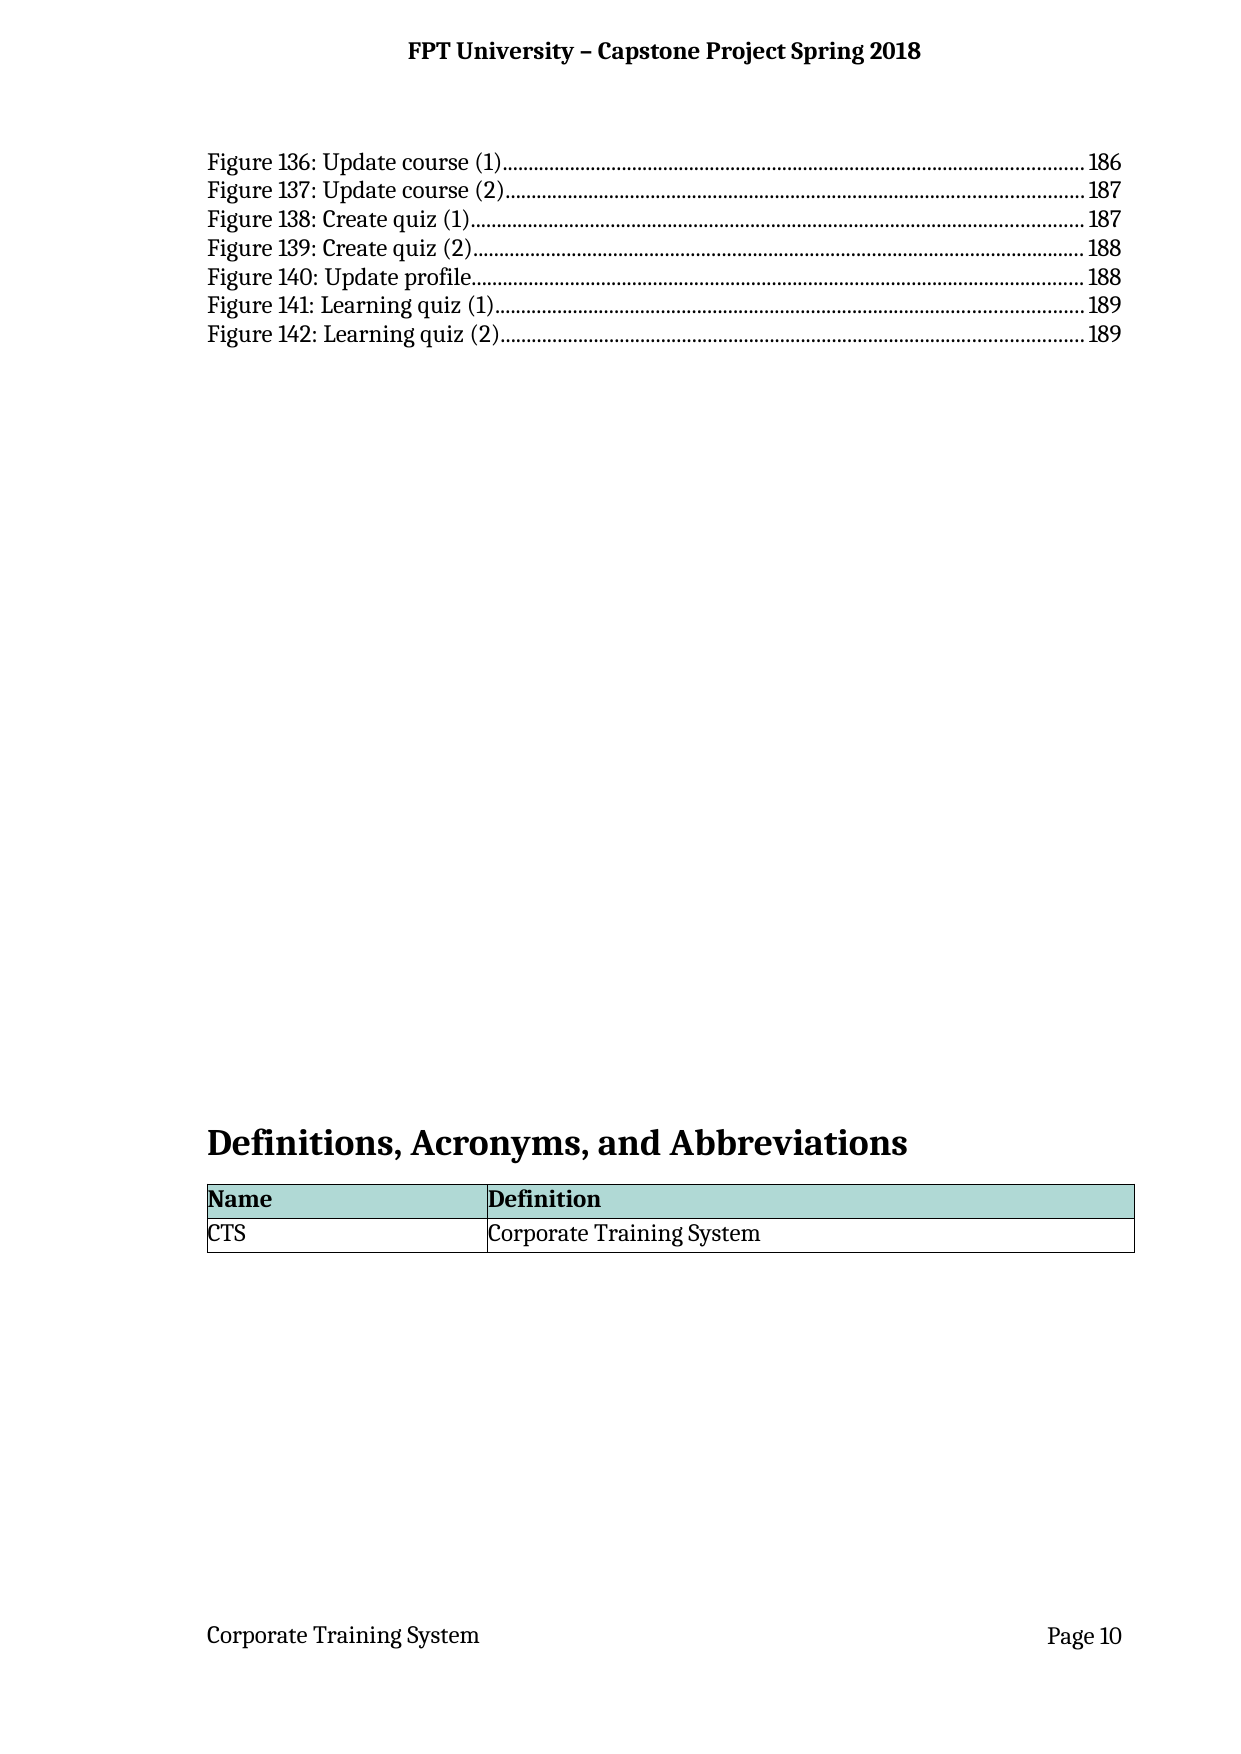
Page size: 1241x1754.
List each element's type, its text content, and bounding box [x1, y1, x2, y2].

subtitle Definitions, Acronyms, and Abbreviations [207, 1121, 1124, 1164]
text Figure 136: Update course (1) 186 [207, 148, 1122, 176]
text Figure 140: Update profile 188 [207, 263, 1122, 291]
text Figure 142: Learning quiz (2) 189 [207, 320, 1122, 349]
table_cell Corporate Training System [488, 1219, 1134, 1252]
text Figure 137: Update course (2) 187 [207, 176, 1122, 205]
text Figure 138: Create quiz (1) 187 [207, 205, 1122, 234]
text Figure 139: Create quiz (2) 188 [207, 234, 1122, 263]
table_cell CTS [208, 1219, 487, 1252]
text Figure 141: Learning quiz (1) 189 [207, 291, 1122, 320]
table_header Name [208, 1185, 487, 1218]
table_header Definition [488, 1185, 1134, 1218]
